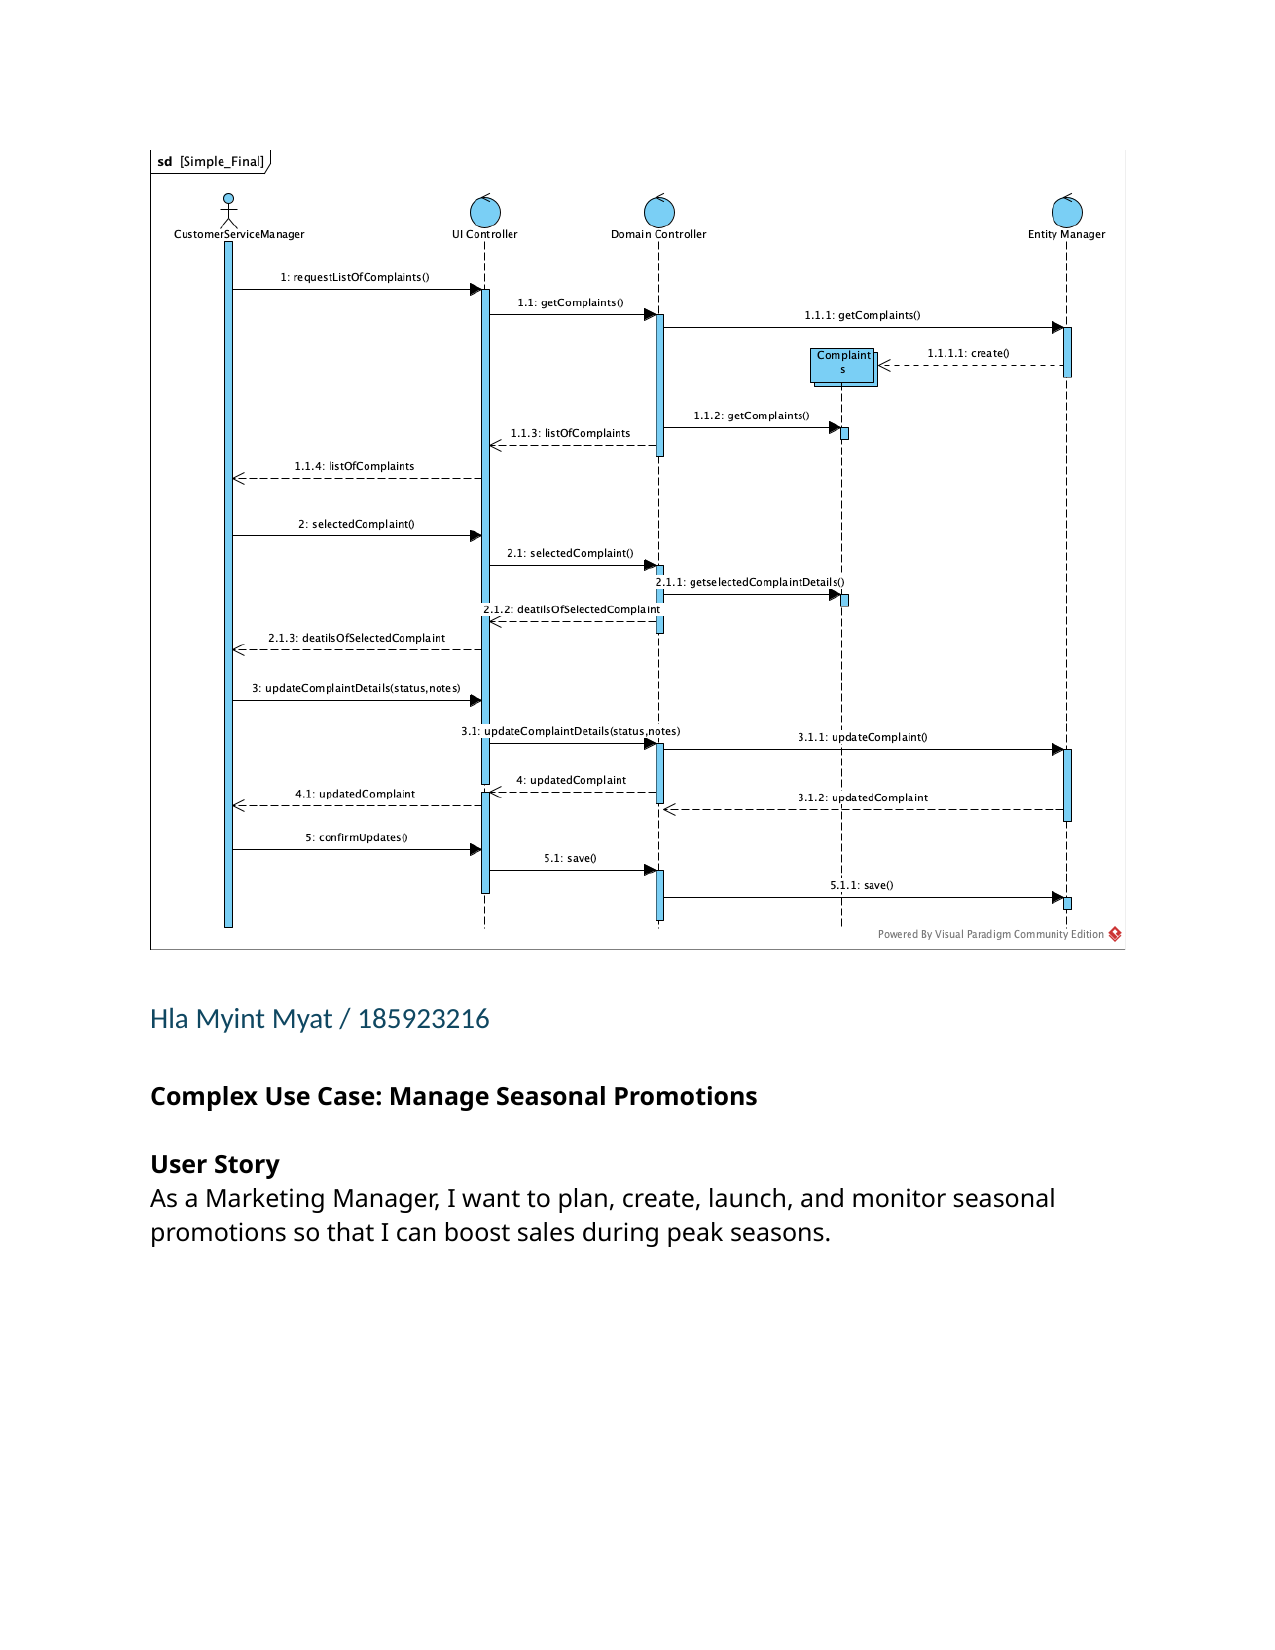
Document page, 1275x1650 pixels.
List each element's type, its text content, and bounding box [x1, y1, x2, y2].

text Complex Use Case: Manage Seasonal Promotions [150, 1079, 1125, 1113]
text User Story [150, 1147, 1125, 1181]
subtitle Hla Myint Myat / 185923216 [150, 1001, 1125, 1036]
text As a Marketing Manager, I want to plan, create, launch, and monitor seasonal promotions so that I can boost sales during peak seasons. [150, 1181, 1125, 1249]
picture [150, 150, 1125, 950]
